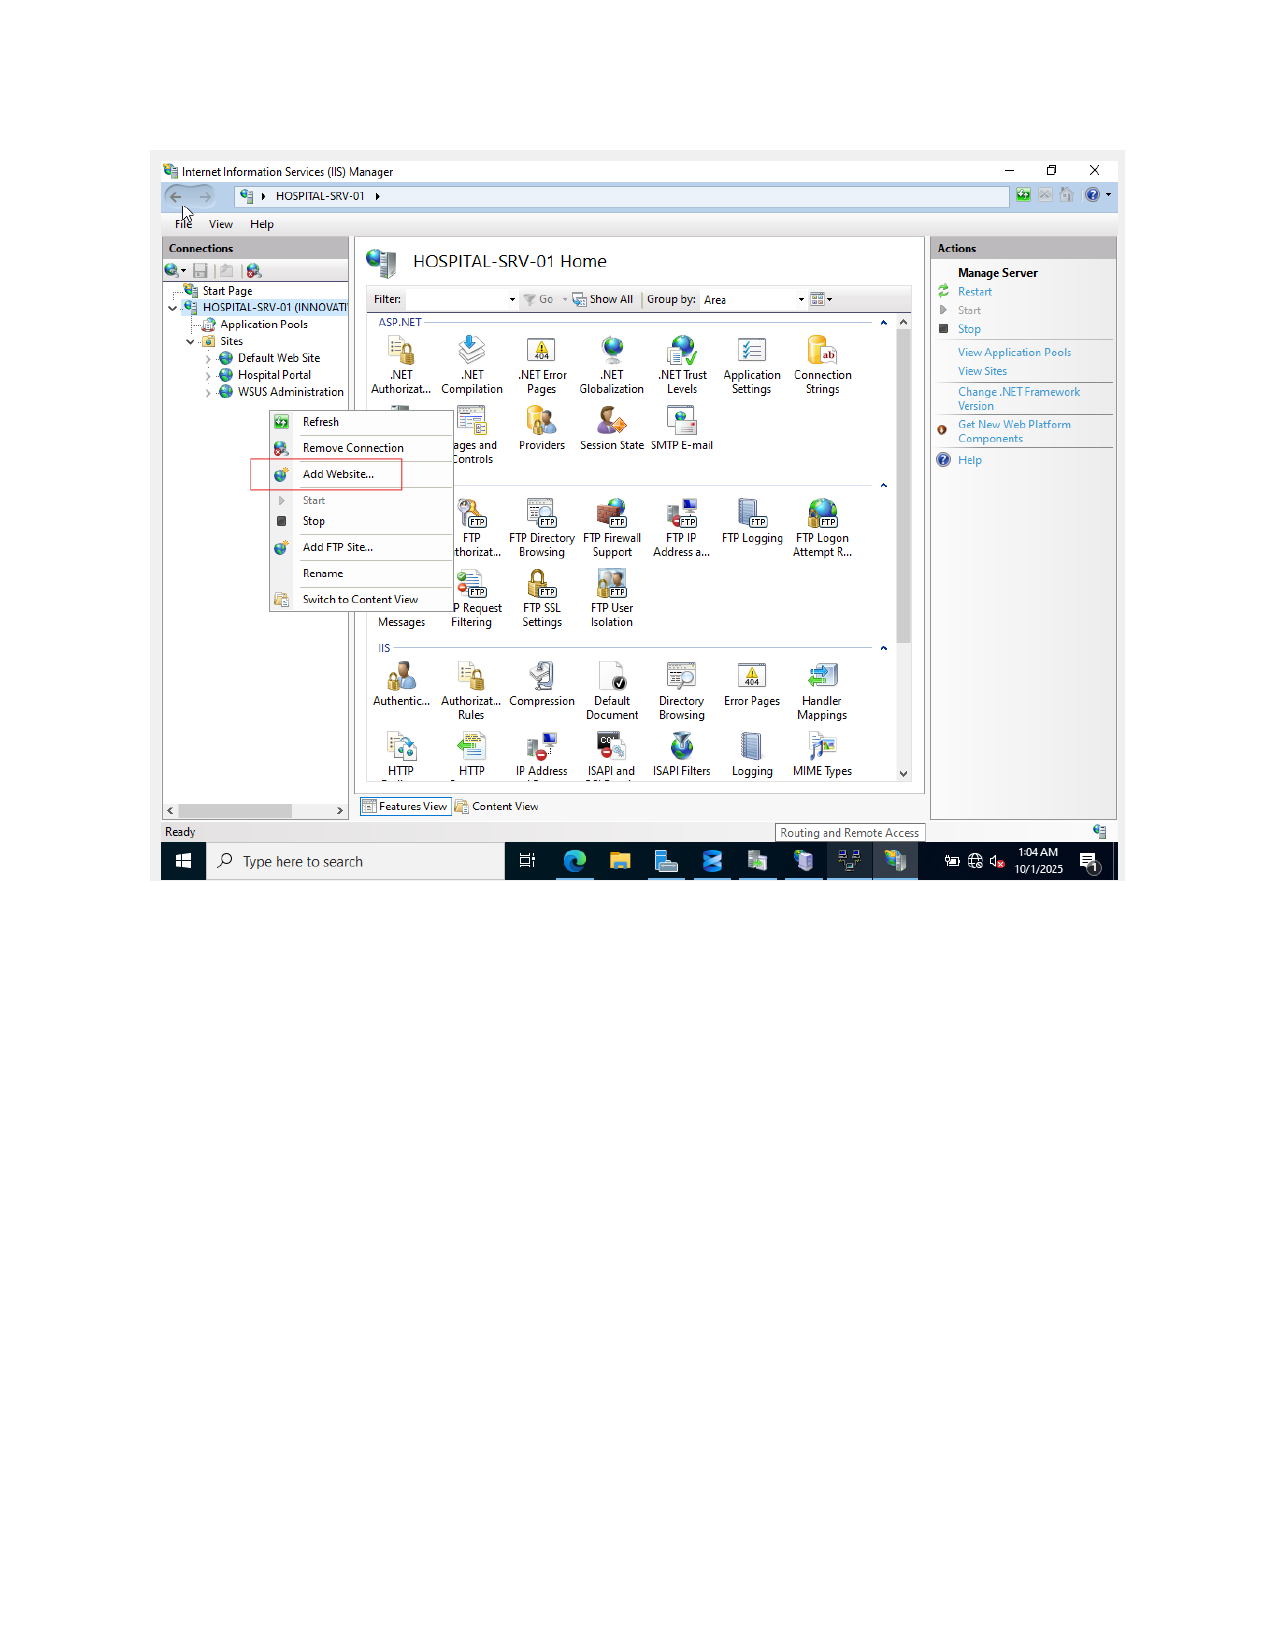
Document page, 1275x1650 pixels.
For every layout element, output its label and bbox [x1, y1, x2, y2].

picture [150, 150, 1125, 881]
